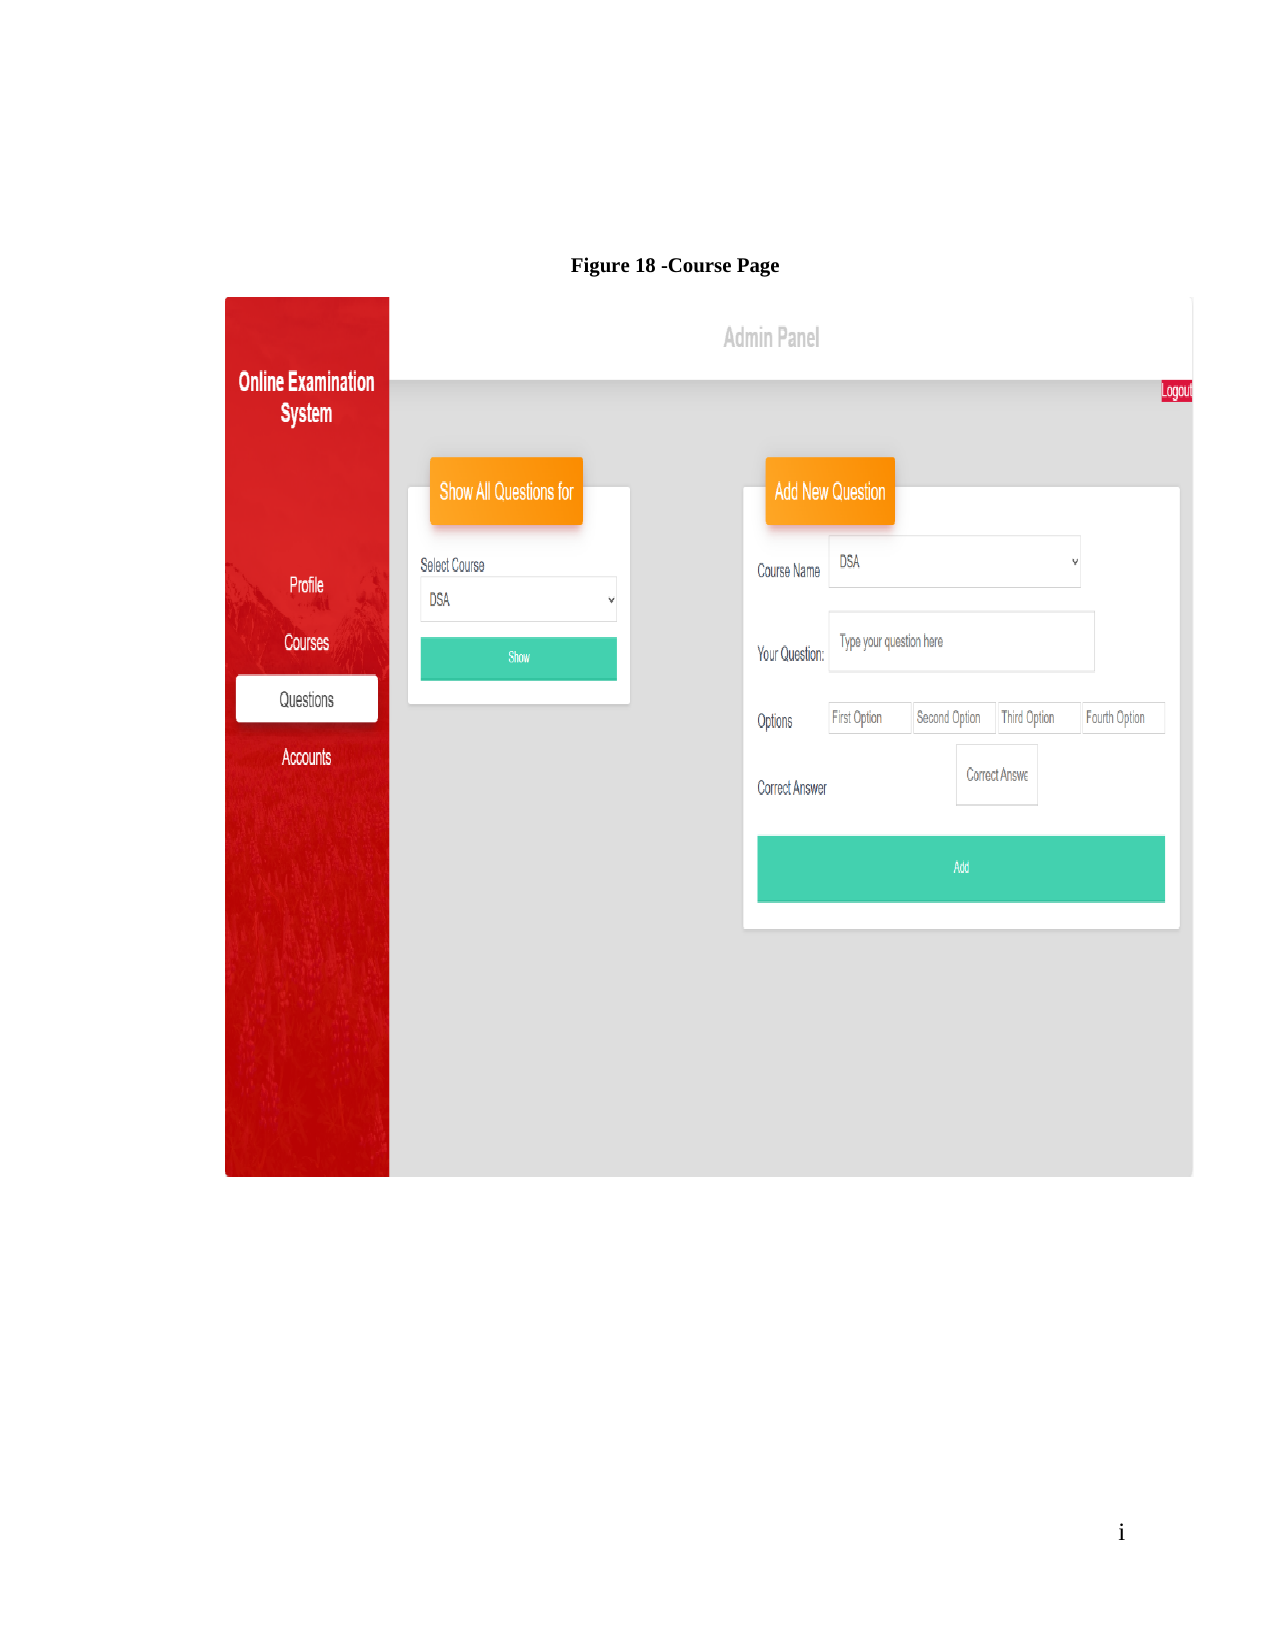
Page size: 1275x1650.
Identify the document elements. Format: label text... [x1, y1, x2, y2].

picture [225, 297, 1194, 1177]
text Figure 18 -Course Page [225, 253, 1125, 277]
